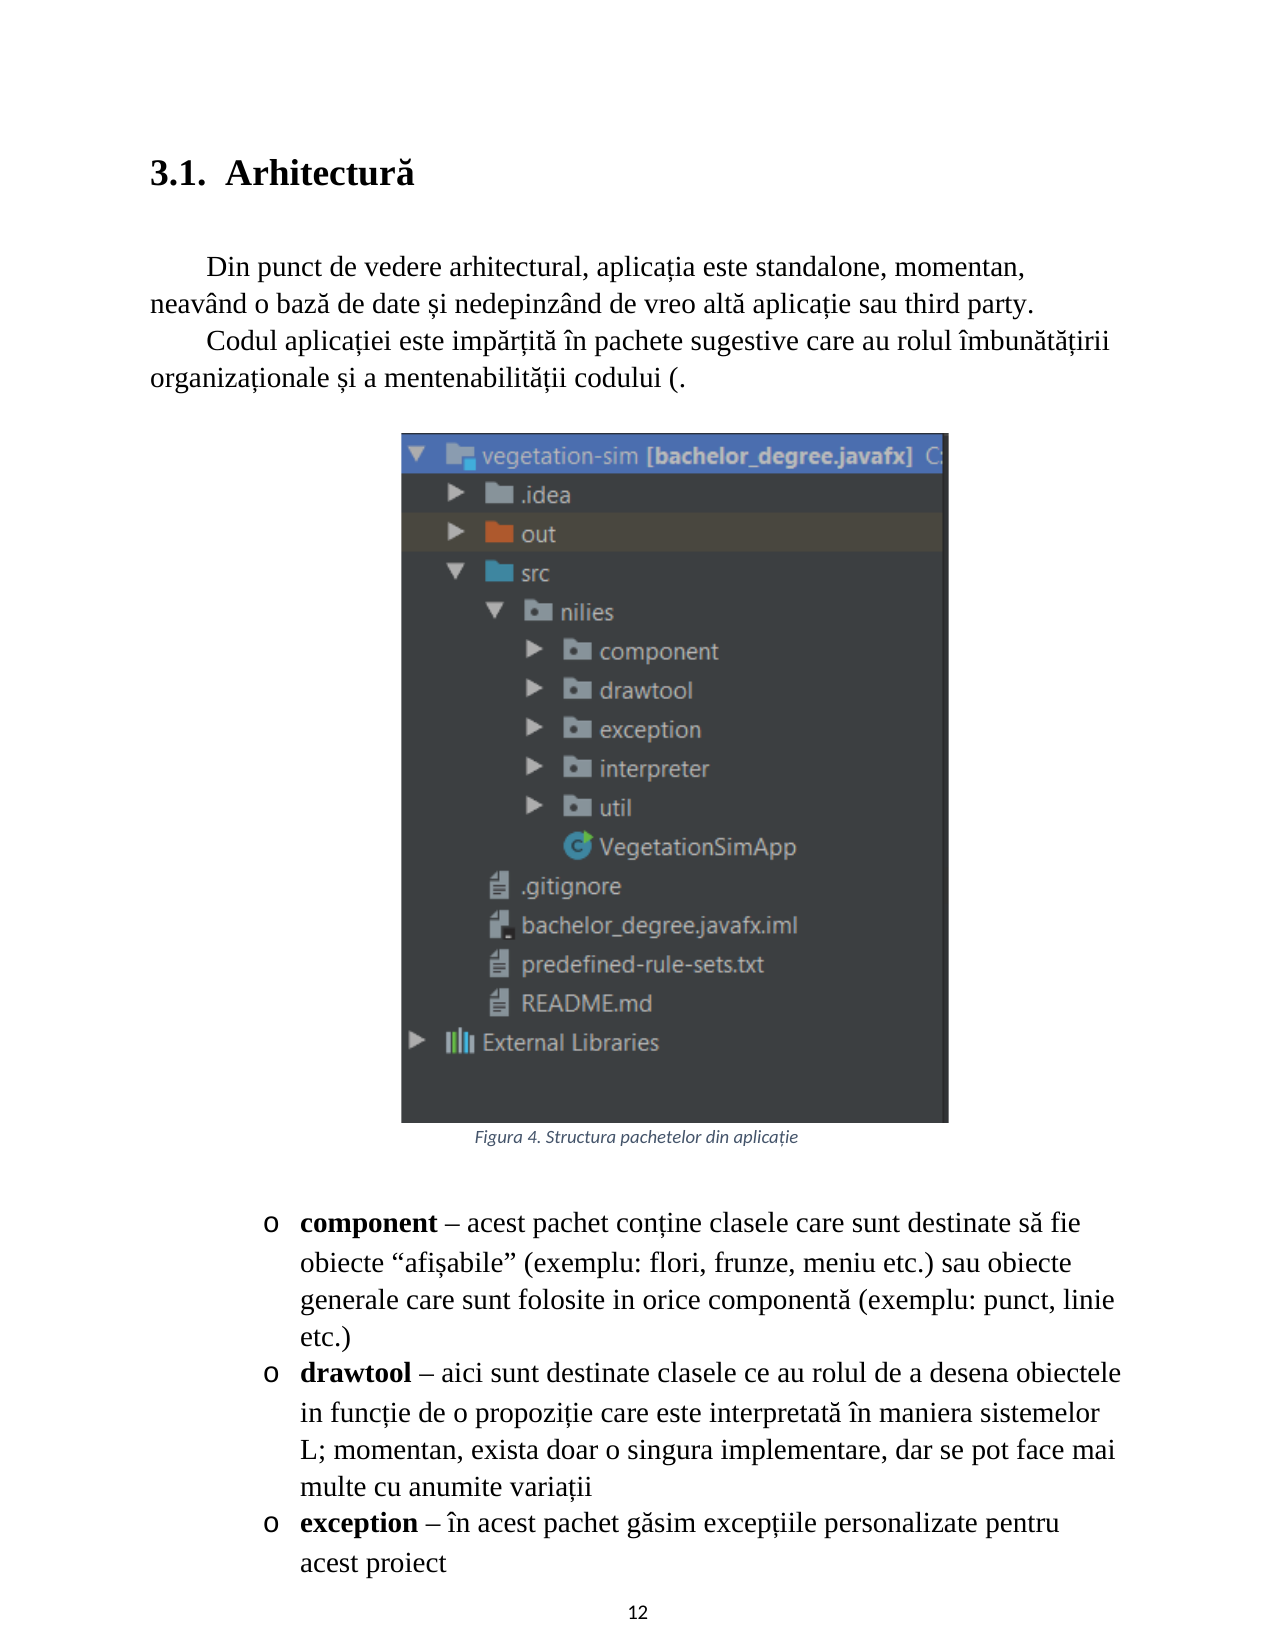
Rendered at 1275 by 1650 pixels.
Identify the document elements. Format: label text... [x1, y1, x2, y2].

list exception – în acest pachet găsim excepțiile personalizate pentru acest proiect [262, 1506, 1125, 1578]
text Figura 4. Structura pachetelor din aplicație [150, 1125, 1125, 1148]
list drawtool – aici sunt destinate clasele ce au rolul de a desena obiectele in funcție de o propoziție care este interpretată în maniera sistemelor L; momentan, exista doar o singura implementare, dar se pot face mai multe cu anumite variații [262, 1356, 1125, 1502]
subtitle Arhitectură [150, 150, 1125, 193]
text Din punct de vedere arhitectural, aplicația este standalone, momentan, neavând o bază de date și nedepinzând de vreo altă aplicație sau third party. [150, 249, 1125, 319]
text Codul aplicației este impărțită în pachete sugestive care au rolul îmbunătățirii organizaționale și a mentenabilității codului (. [150, 323, 1125, 393]
list component – acest pachet conține clasele care sunt destinate să fie obiecte “afișabile” (exemplu: flori, frunze, meniu etc.) sau obiecte generale care sunt folosite in orice componentă (exemplu: punct, linie etc.) [262, 1206, 1125, 1352]
picture [401, 433, 949, 1123]
